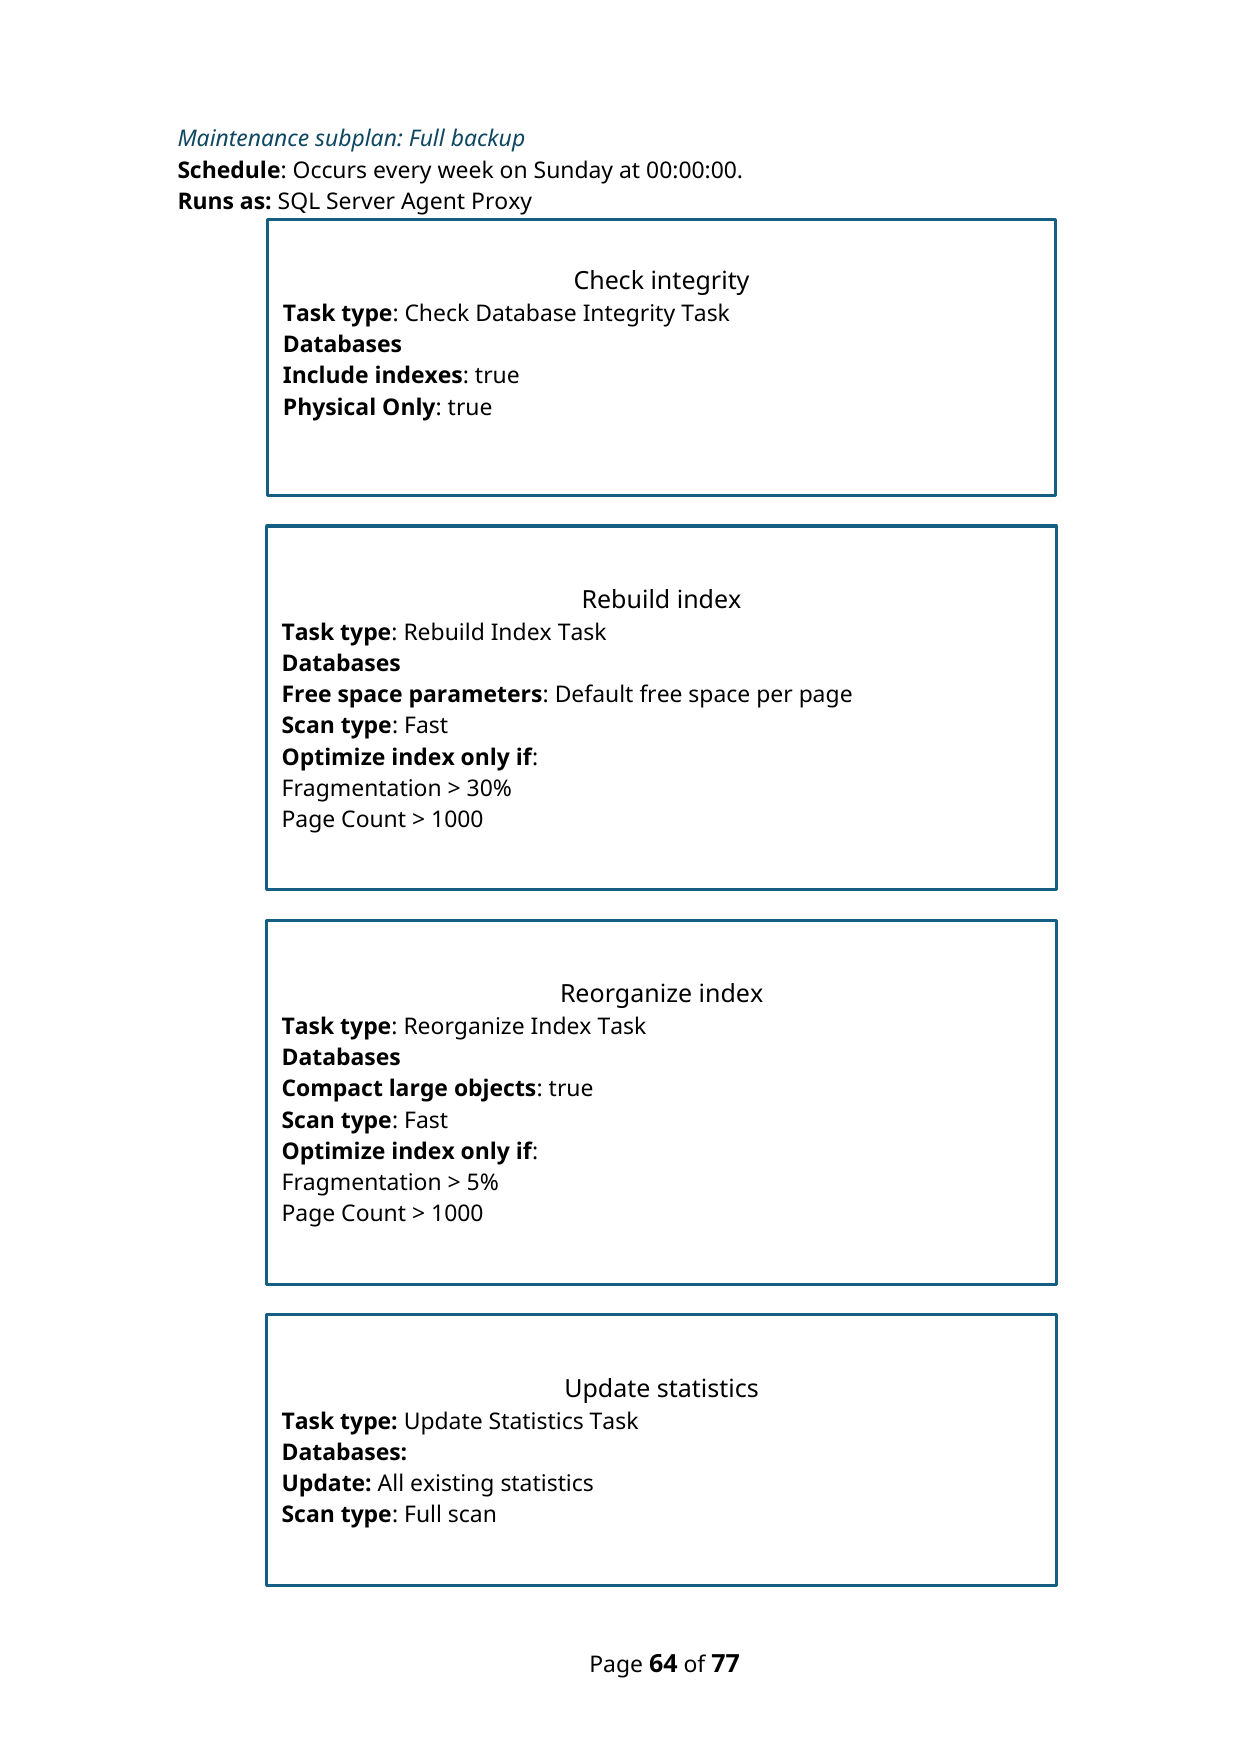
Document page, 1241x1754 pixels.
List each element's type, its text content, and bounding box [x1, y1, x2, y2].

subtitle Maintenance subplan: Full backup [177, 122, 1152, 153]
text Schedule: Occurs every week on Sunday at 00:00:00. [177, 153, 1152, 185]
text Runs as: SQL Server Agent Proxy [177, 185, 1152, 216]
